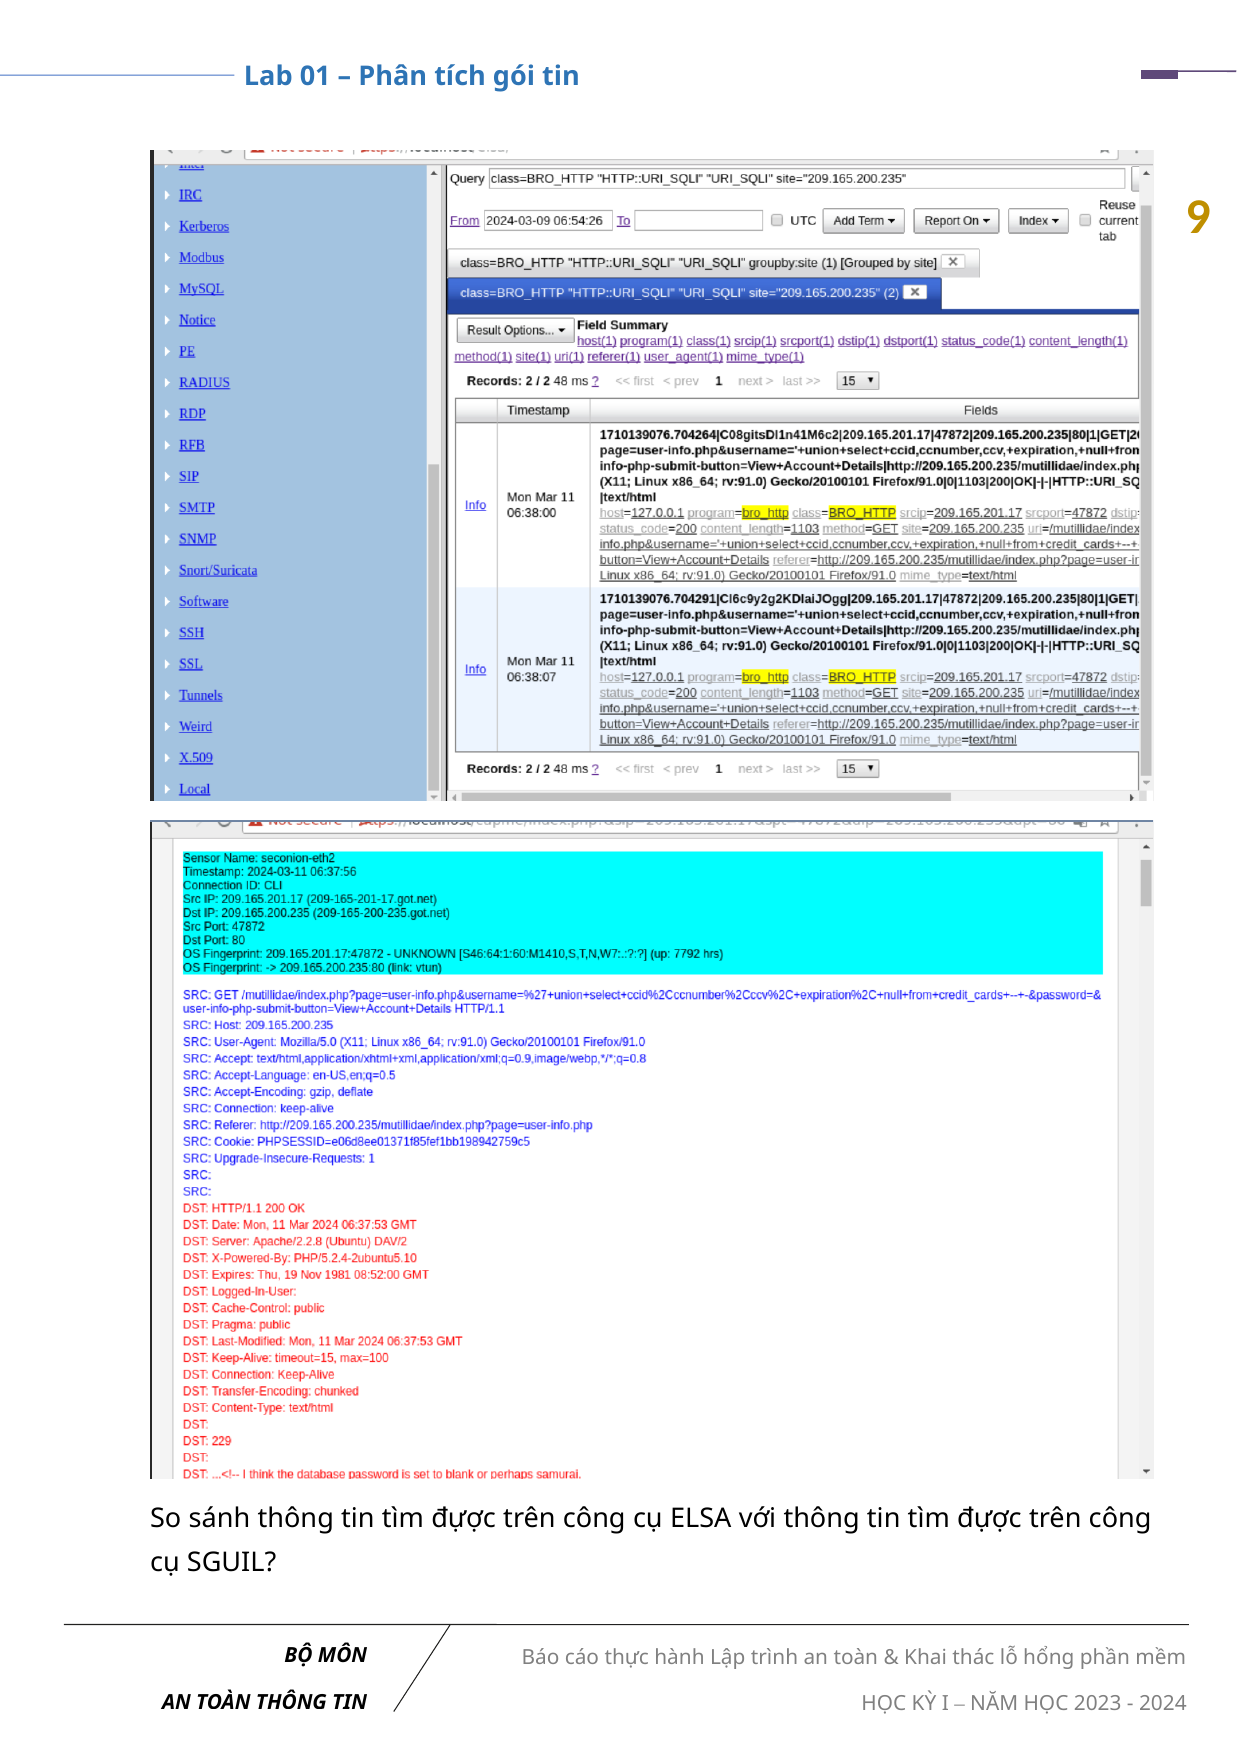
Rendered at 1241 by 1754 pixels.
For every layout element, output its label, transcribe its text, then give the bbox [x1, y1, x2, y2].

text So sánh thông tin tìm đựợc trên công cụ ELSA với thông tin tìm đựợc trên công cụ SGUIL? [150, 1498, 1153, 1579]
picture [150, 150, 1154, 801]
picture [150, 820, 1154, 1479]
